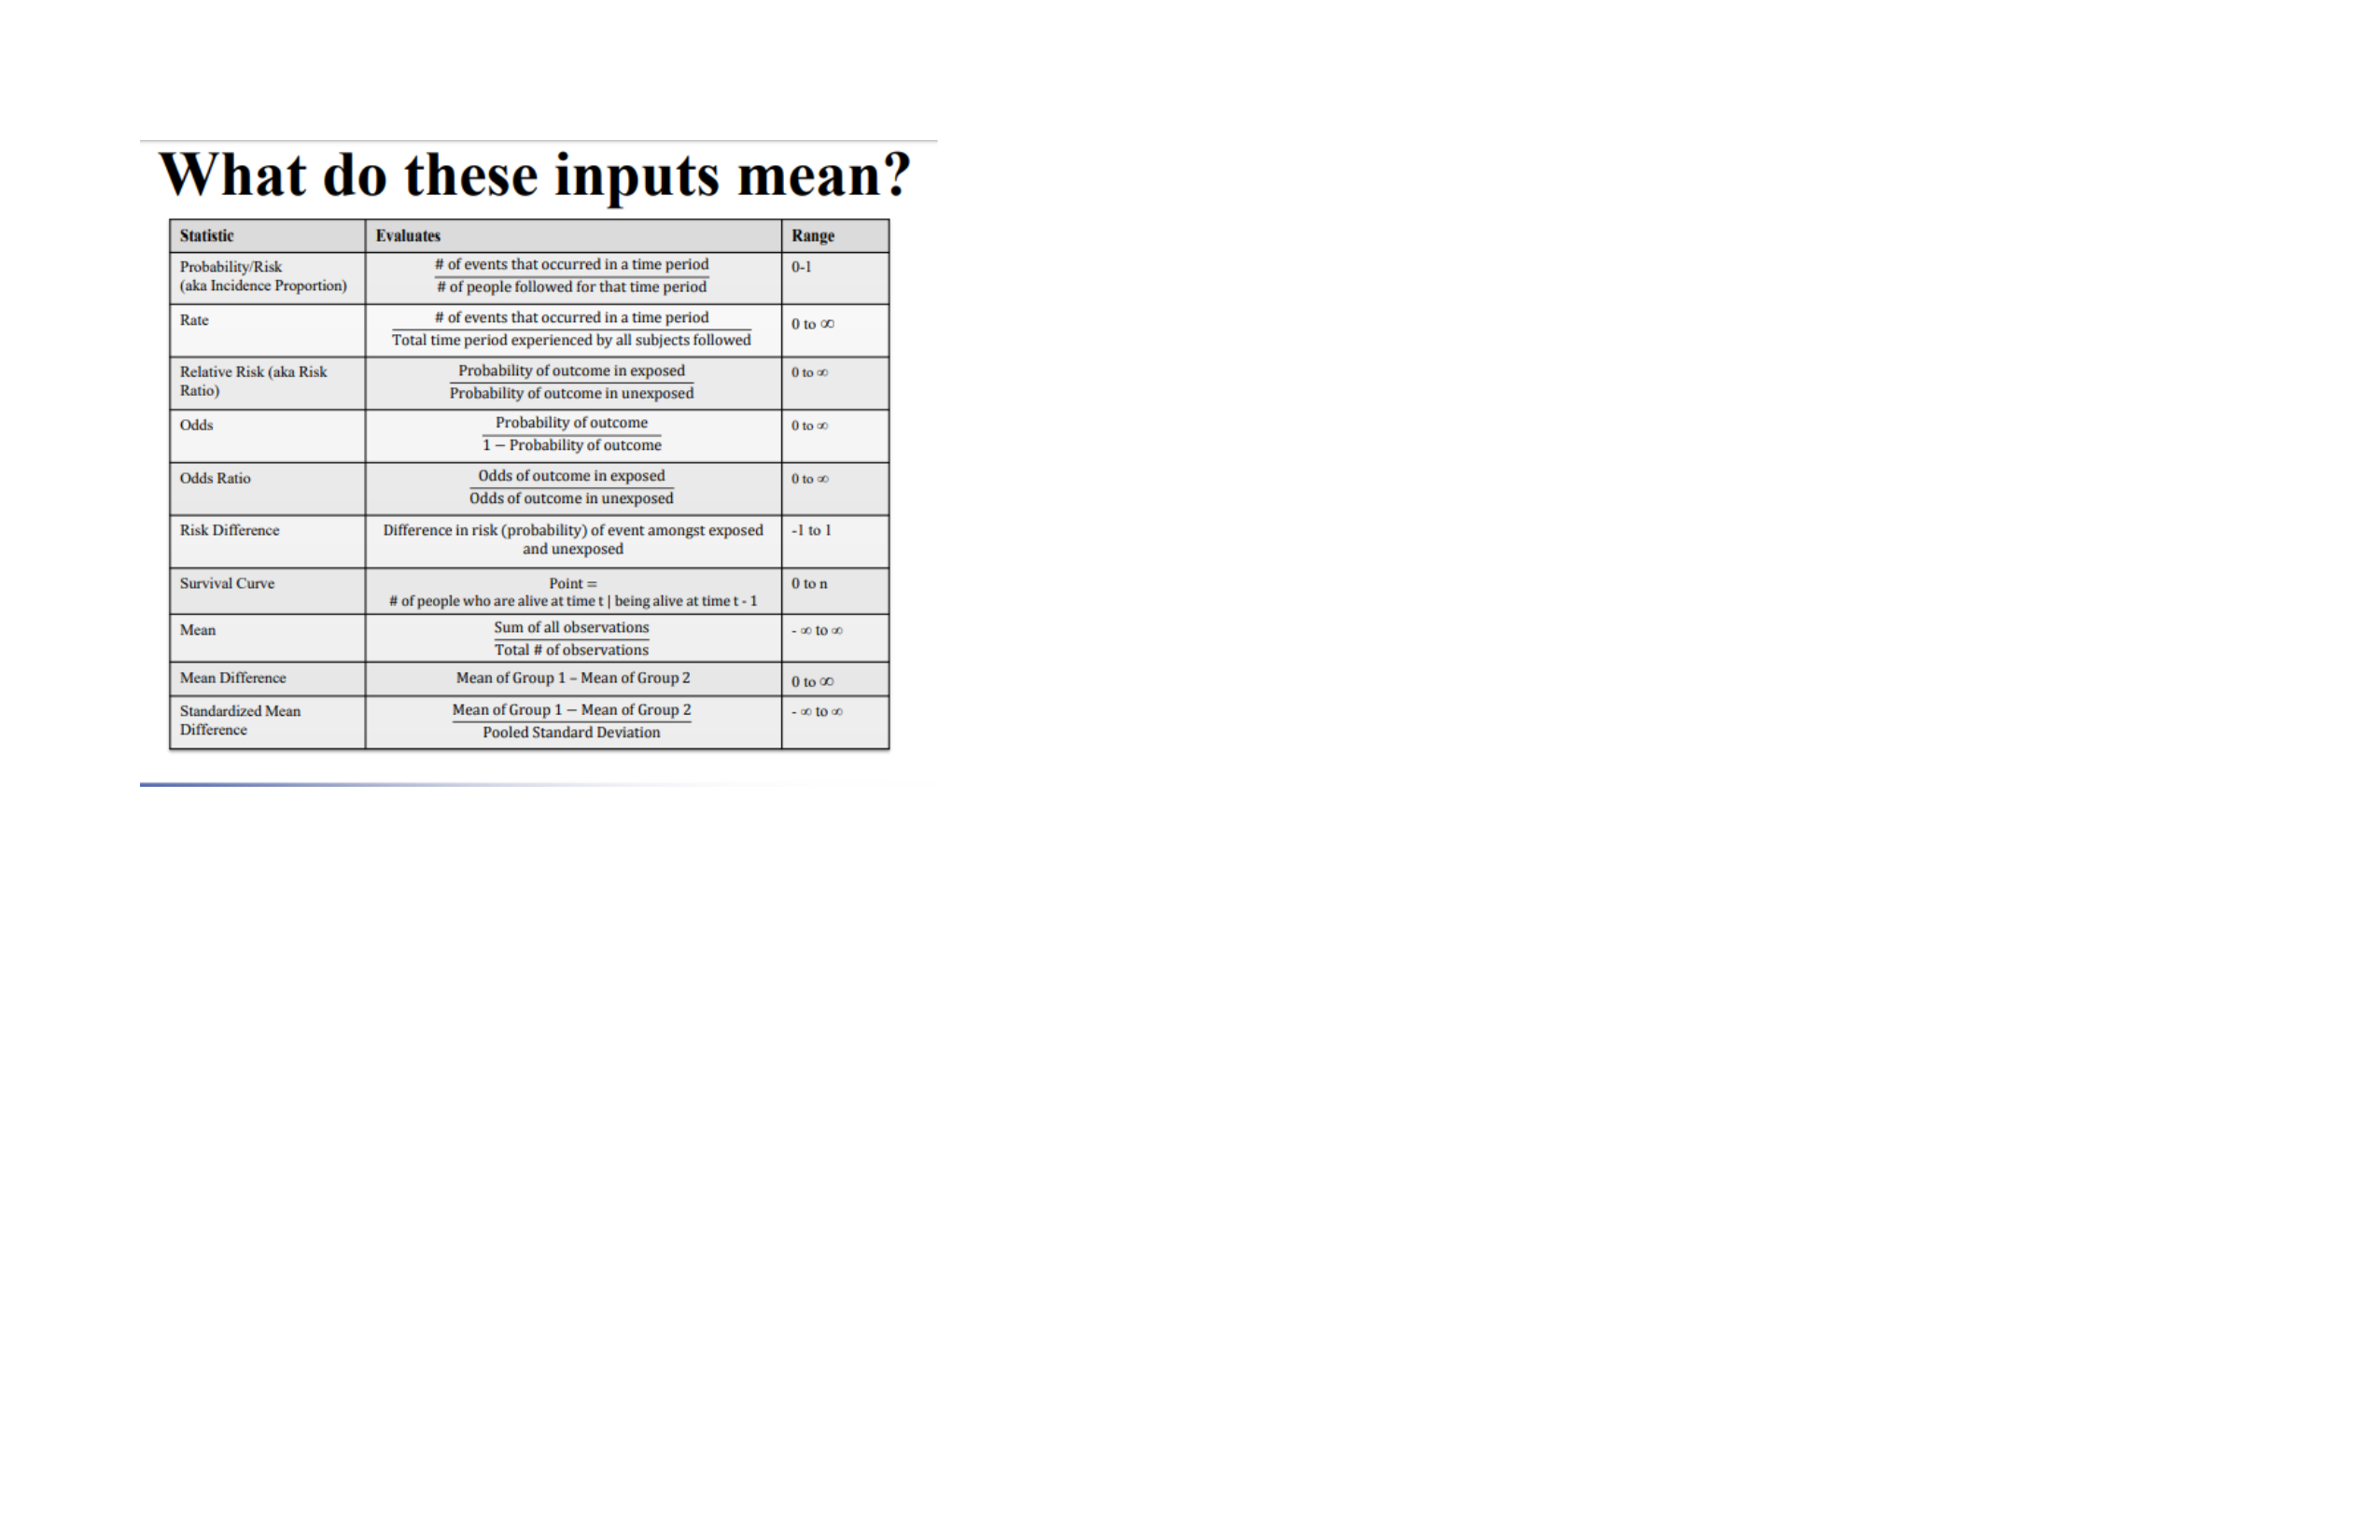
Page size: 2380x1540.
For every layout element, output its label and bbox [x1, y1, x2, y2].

picture [140, 140, 938, 787]
